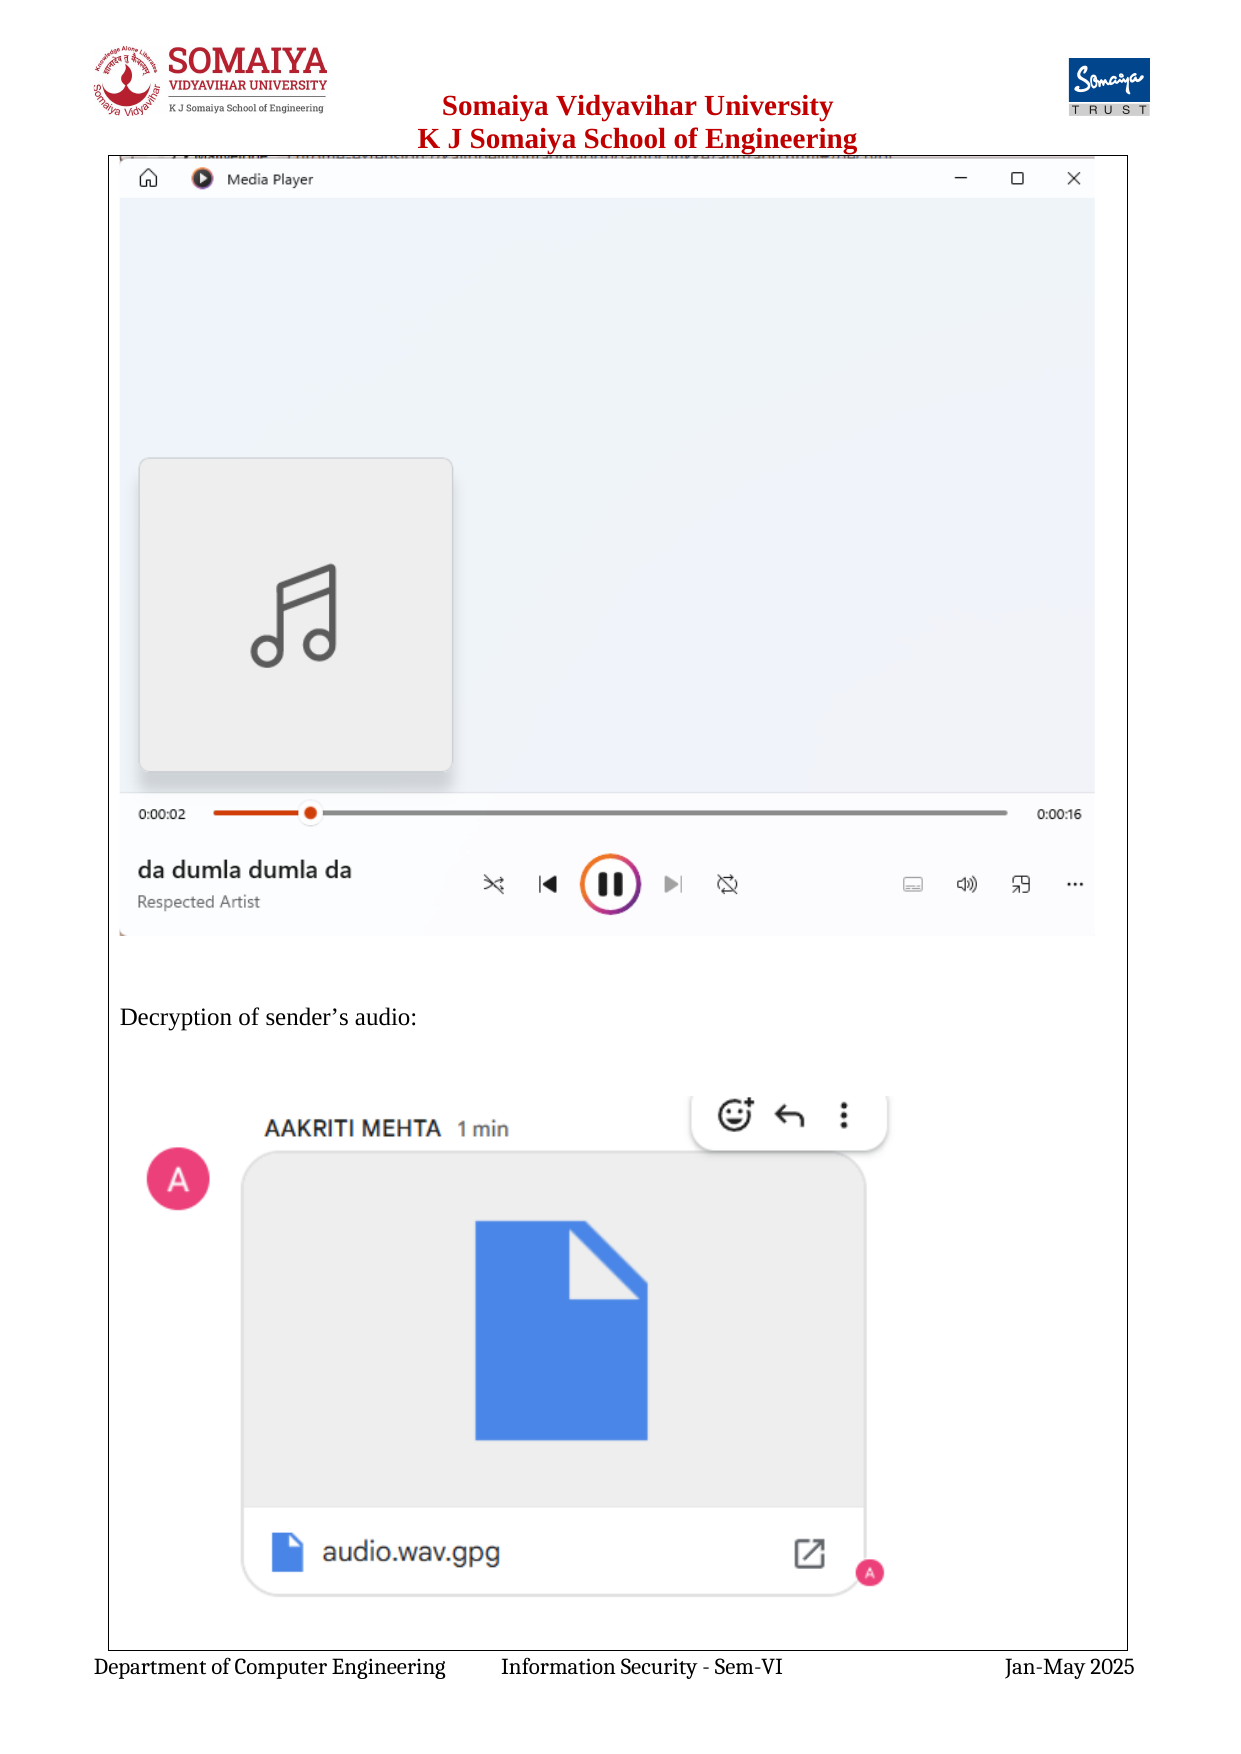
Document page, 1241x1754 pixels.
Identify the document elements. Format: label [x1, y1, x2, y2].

picture [93, 46, 327, 116]
picture [119, 1096, 939, 1616]
picture [119, 156, 1095, 936]
picture [1068, 58, 1150, 116]
table_cell [109, 156, 1127, 1649]
